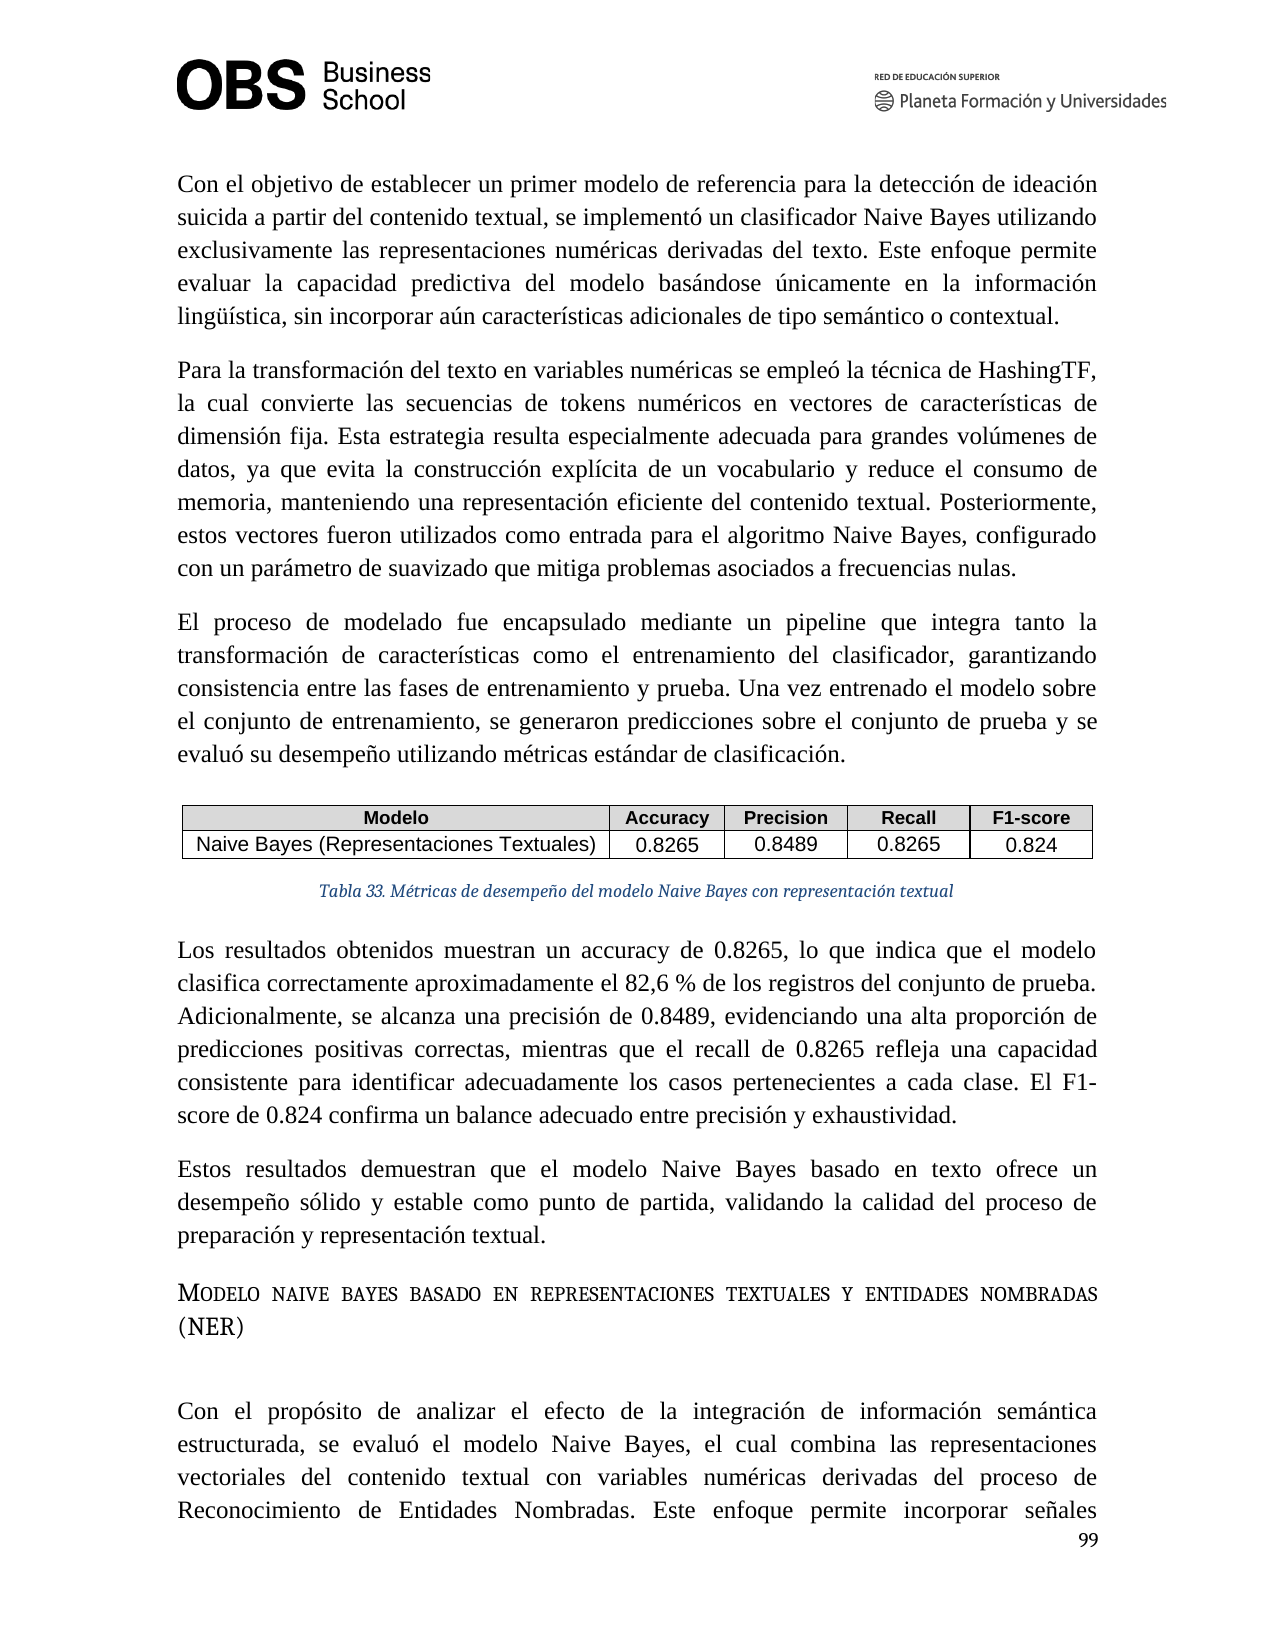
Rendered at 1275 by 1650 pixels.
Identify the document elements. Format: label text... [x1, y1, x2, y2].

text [177, 1396, 1098, 1524]
table_cell 0.824 [971, 831, 1092, 857]
table_cell Naive Bayes (Representaciones Textuales) [183, 831, 609, 857]
table_cell 0.8265 [848, 831, 969, 857]
text Con el objetivo de establecer un primer modelo de referencia para la detección de ideación suicida a partir del contenido textual, se implementó un clasificador Naive Bayes utilizando exclusivamente las representaciones numéricas derivadas del texto. Este enfoque permite evaluar la capacidad predictiva del modelo basándose únicamente en la información lingüística, sin incorporar aún características adicionales de tipo semántico o contextual. [177, 169, 1098, 330]
table_header Precision [725, 806, 847, 830]
text Para la transformación del texto en variables numéricas se empleó la técnica de HashingTF, la cual convierte las secuencias de tokens numéricos en vectores de características de dimensión fija. Esta estrategia resulta especialmente adecuada para grandes volúmenes de datos, ya que evita la construcción explícita de un vocabulario y reduce el consumo de memoria, manteniendo una representación eficiente del contenido textual. Posteriormente, estos vectores fueron utilizados como entrada para el algoritmo Naive Bayes, configurado con un parámetro de suavizado que mitiga problemas asociados a frecuencias nulas. [177, 355, 1098, 582]
table_header Accuracy [610, 806, 724, 830]
table_header F1-score [971, 806, 1092, 830]
table_header Recall [848, 806, 969, 830]
picture [177, 59, 431, 110]
table_header Modelo [183, 806, 609, 830]
table_cell 0.8265 [610, 831, 724, 857]
picture [874, 72, 1167, 112]
subtitle Modelo naive bayes basado en representaciones textuales y entidades nombradas (NER) [177, 1278, 1098, 1342]
text Tabla 33. Métricas de desempeño del modelo Naive Bayes con representación textual [177, 880, 1098, 902]
text El proceso de modelado fue encapsulado mediante un pipeline que integra tanto la transformación de características como el entrenamiento del clasificador, garantizando consistencia entre las fases de entrenamiento y prueba. Una vez entrenado el modelo sobre el conjunto de entrenamiento, se generaron predicciones sobre el conjunto de prueba y se evaluó su desempeño utilizando métricas estándar de clasificación. [177, 607, 1098, 768]
text Estos resultados demuestran que el modelo Naive Bayes basado en texto ofrece un desempeño sólido y estable como punto de partida, validando la calidad del proceso de preparación y representación textual. [177, 1154, 1098, 1248]
table_cell 0.8489 [725, 831, 847, 857]
text Los resultados obtenidos muestran un accuracy de 0.8265, lo que indica que el modelo clasifica correctamente aproximadamente el 82,6 % de los registros del conjunto de prueba. Adicionalmente, se alcanza una precisión de 0.8489, evidenciando una alta proporción de predicciones positivas correctas, mientras que el recall de 0.8265 refleja una capacidad consistente para identificar adecuadamente los casos pertenecientes a cada clase. El F1-score de 0.824 confirma un balance adecuado entre precisión y exhaustividad. [177, 935, 1098, 1128]
